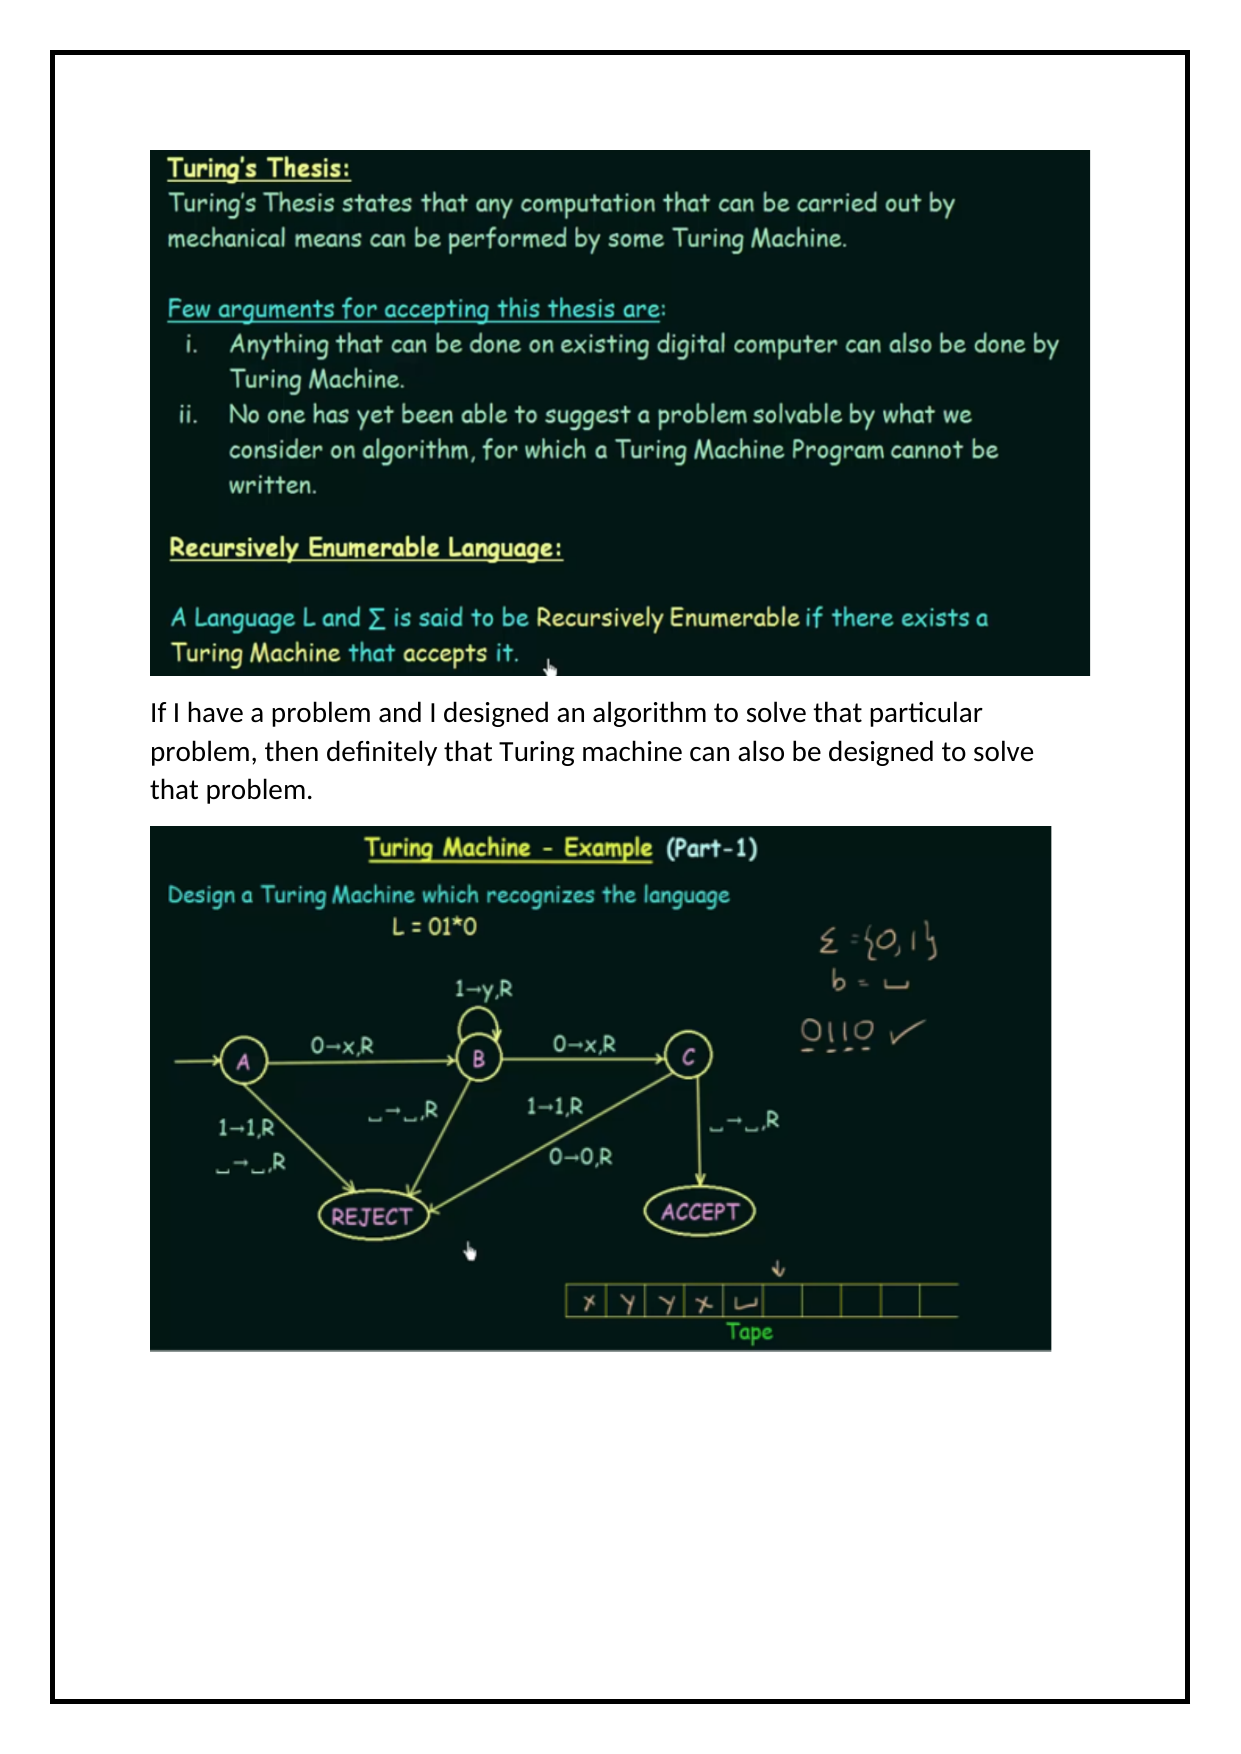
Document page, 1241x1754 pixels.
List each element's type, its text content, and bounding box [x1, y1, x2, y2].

text If I have a problem and I designed an algorithm to solve that particular problem, then definitely that Turing machine can also be designed to solve that problem. [150, 694, 1090, 807]
picture [150, 150, 1091, 676]
picture [150, 826, 1052, 1352]
